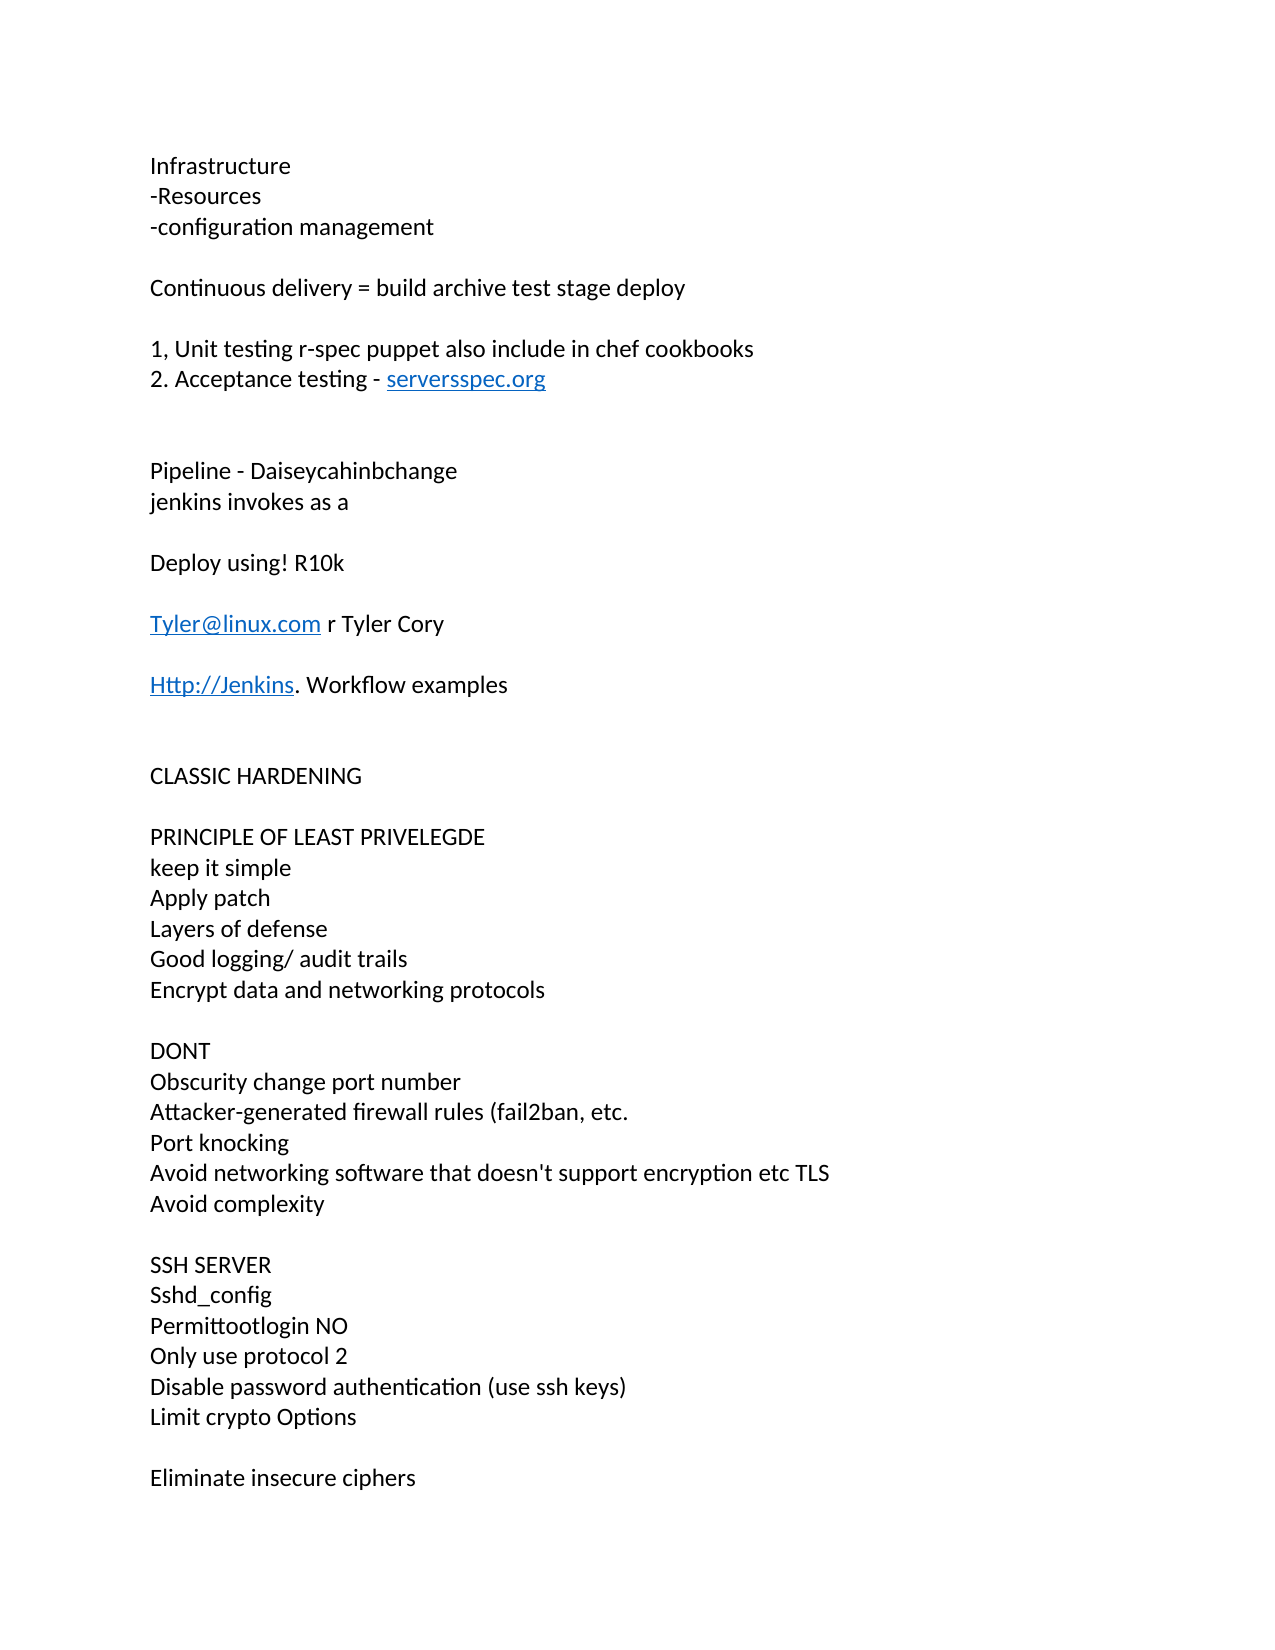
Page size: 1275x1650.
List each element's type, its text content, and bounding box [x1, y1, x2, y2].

text 2. Acceptance testing - serversspec.org [150, 364, 1125, 394]
text Avoid networking software that doesn't support encryption etc TLS [150, 1157, 1125, 1188]
text Infrastructure [150, 150, 1125, 181]
text 1, Unit testing r-spec puppet also include in chef cookbooks [150, 333, 1125, 364]
text Deploy using! R10k [150, 547, 1125, 577]
text Port knocking [150, 1127, 1125, 1157]
text Avoid complexity [150, 1188, 1125, 1218]
text Apply patch [150, 882, 1125, 913]
text -Resources [150, 181, 1125, 211]
text Attacker-generated firewall rules (fail2ban, etc. [150, 1096, 1125, 1127]
text DONT [150, 1035, 1125, 1066]
text Continuous delivery = build archive test stage deploy [150, 272, 1125, 303]
text Sshd_config [150, 1279, 1125, 1310]
text Disable password authentication (use ssh keys) [150, 1371, 1125, 1401]
text Tyler@linux.com r Tyler Cory [150, 608, 1125, 638]
text SSH SERVER [150, 1249, 1125, 1279]
text Eliminate insecure ciphers [150, 1462, 1125, 1493]
text CLASSIC HARDENING [150, 760, 1125, 791]
text Layers of defense [150, 913, 1125, 943]
text keep it simple [150, 852, 1125, 882]
text Good logging/ audit trails [150, 943, 1125, 974]
text Permittootlogin NO [150, 1310, 1125, 1340]
text -configuration management [150, 211, 1125, 242]
text Http://Jenkins. Workflow examples [150, 669, 1125, 699]
text jenkins invokes as a [150, 486, 1125, 516]
text PRINCIPLE OF LEAST PRIVELEGDE [150, 821, 1125, 852]
text Limit crypto Options [150, 1401, 1125, 1432]
text Obscurity change port number [150, 1066, 1125, 1096]
text Pipeline - Daiseycahinbchange [150, 455, 1125, 486]
text Only use protocol 2 [150, 1340, 1125, 1371]
text Encrypt data and networking protocols [150, 974, 1125, 1004]
